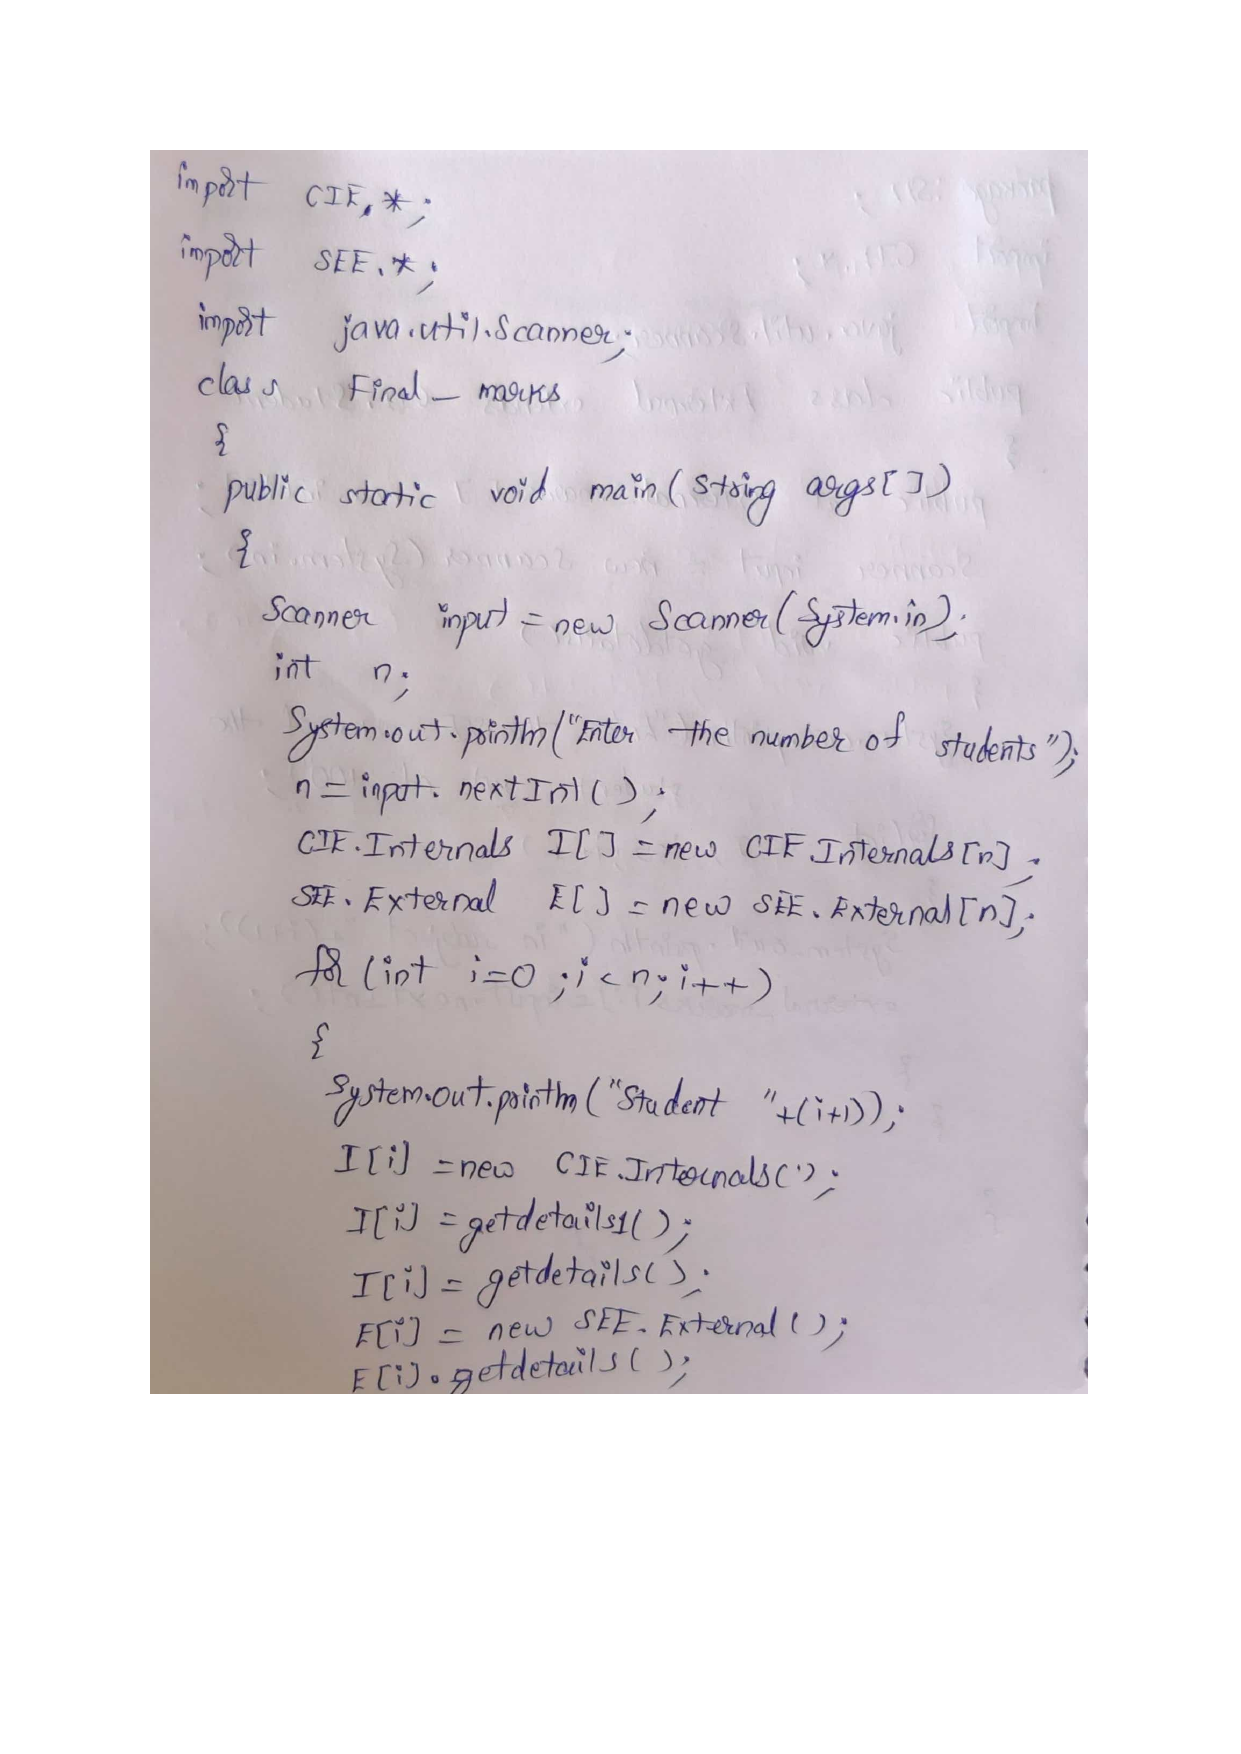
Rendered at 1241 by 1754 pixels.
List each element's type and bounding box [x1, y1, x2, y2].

picture [150, 150, 1088, 1394]
